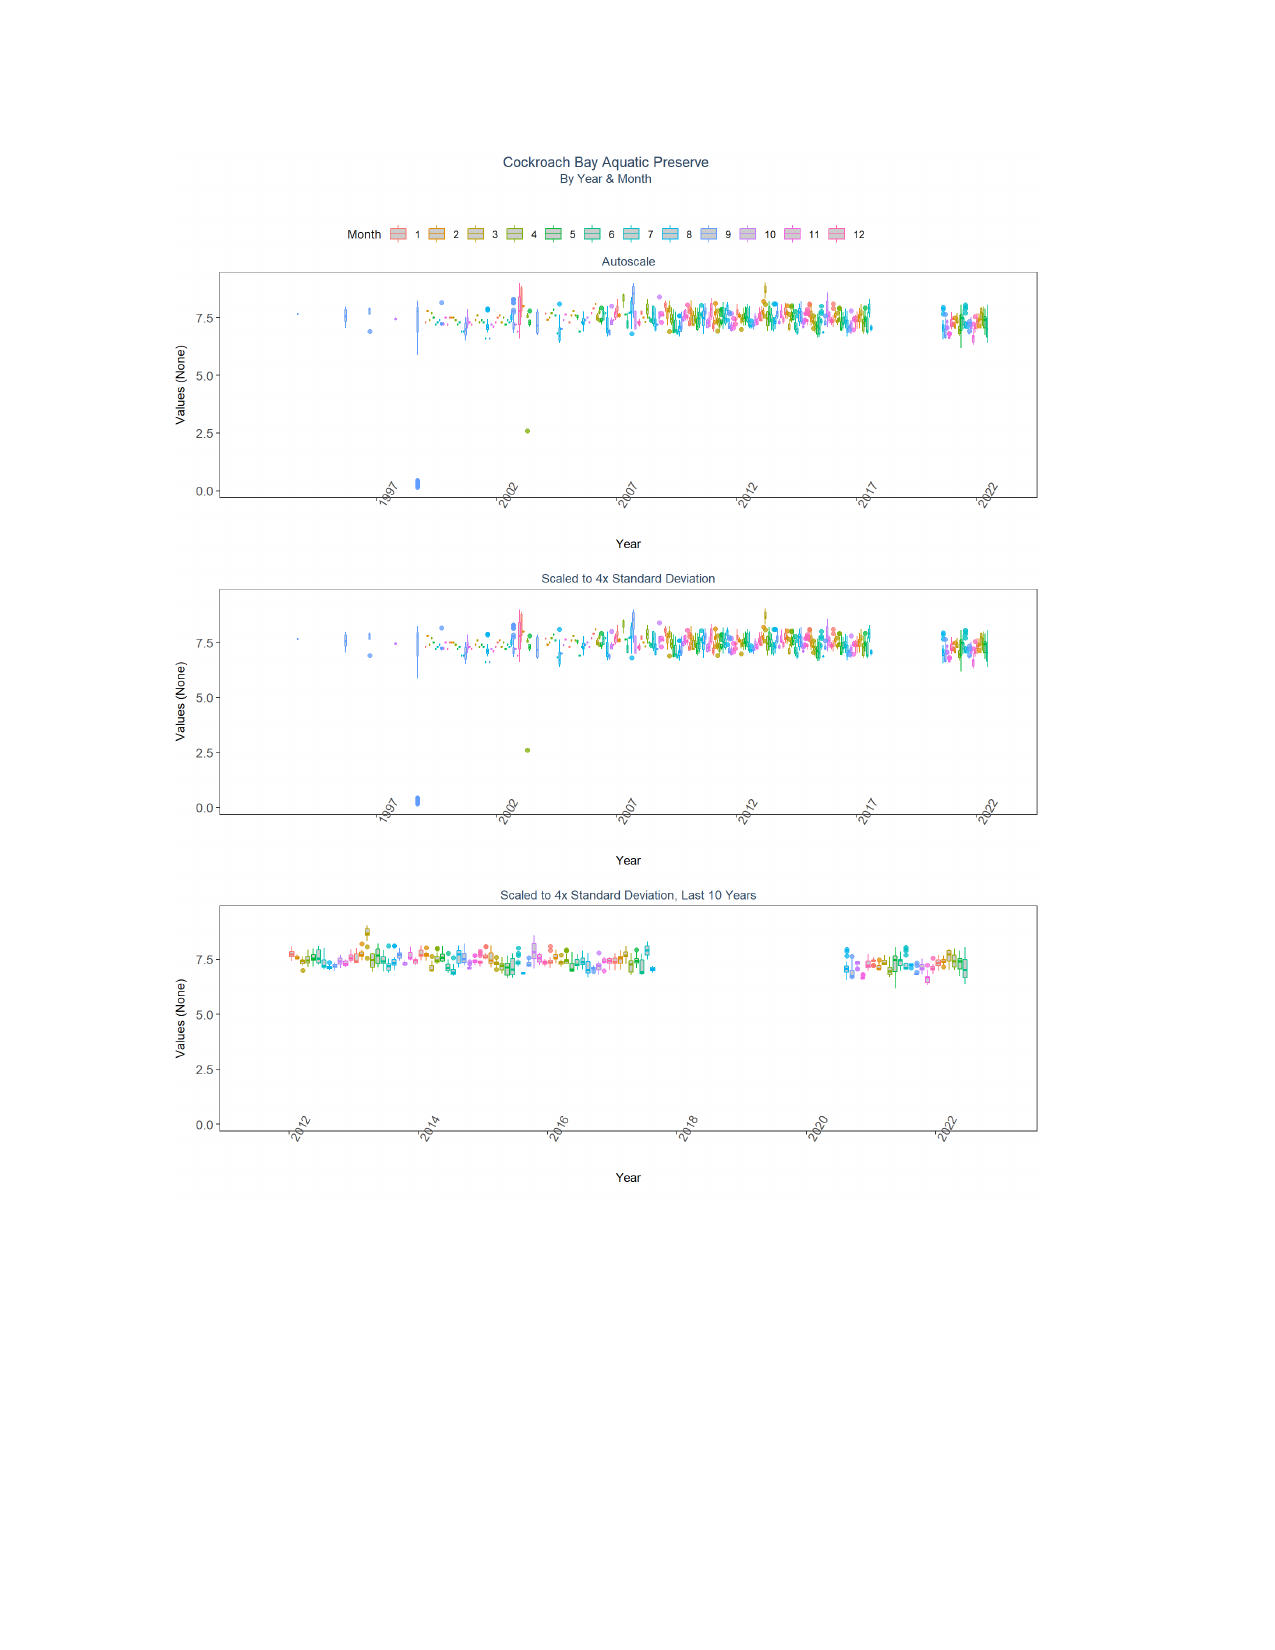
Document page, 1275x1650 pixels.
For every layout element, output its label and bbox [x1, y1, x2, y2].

picture [168, 150, 1044, 1200]
